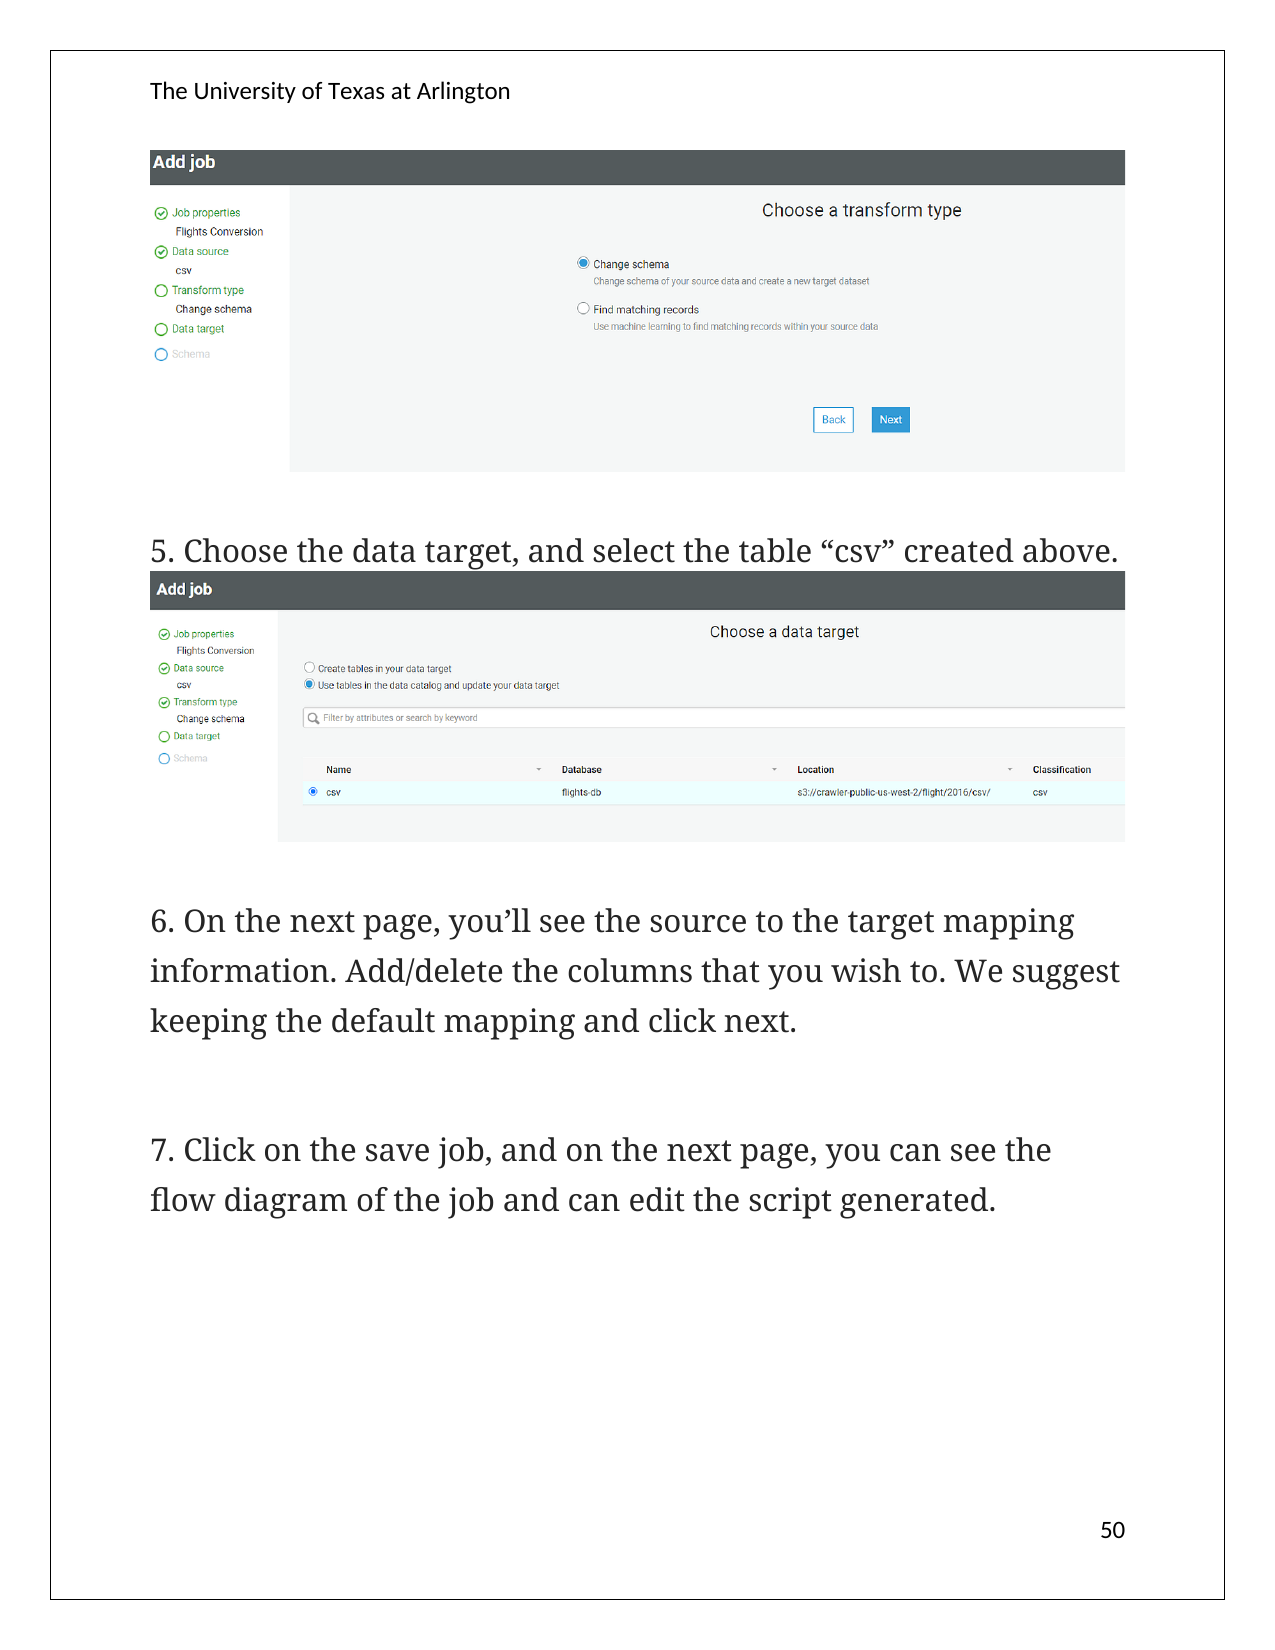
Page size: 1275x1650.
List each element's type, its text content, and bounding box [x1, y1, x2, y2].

text 7. Click on the save job, and on the next page, you can see the flow diagram of the job and can edit the script generated. [150, 1120, 1125, 1220]
picture [150, 571, 1125, 842]
text 6. On the next page, you’ll see the source to the target mapping information. Add/delete the columns that you wish to. We suggest keeping the default mapping and click next. [150, 892, 1125, 1042]
picture [150, 150, 1125, 472]
text 5. Choose the data target, and select the table “csv” created above. [150, 522, 1125, 571]
